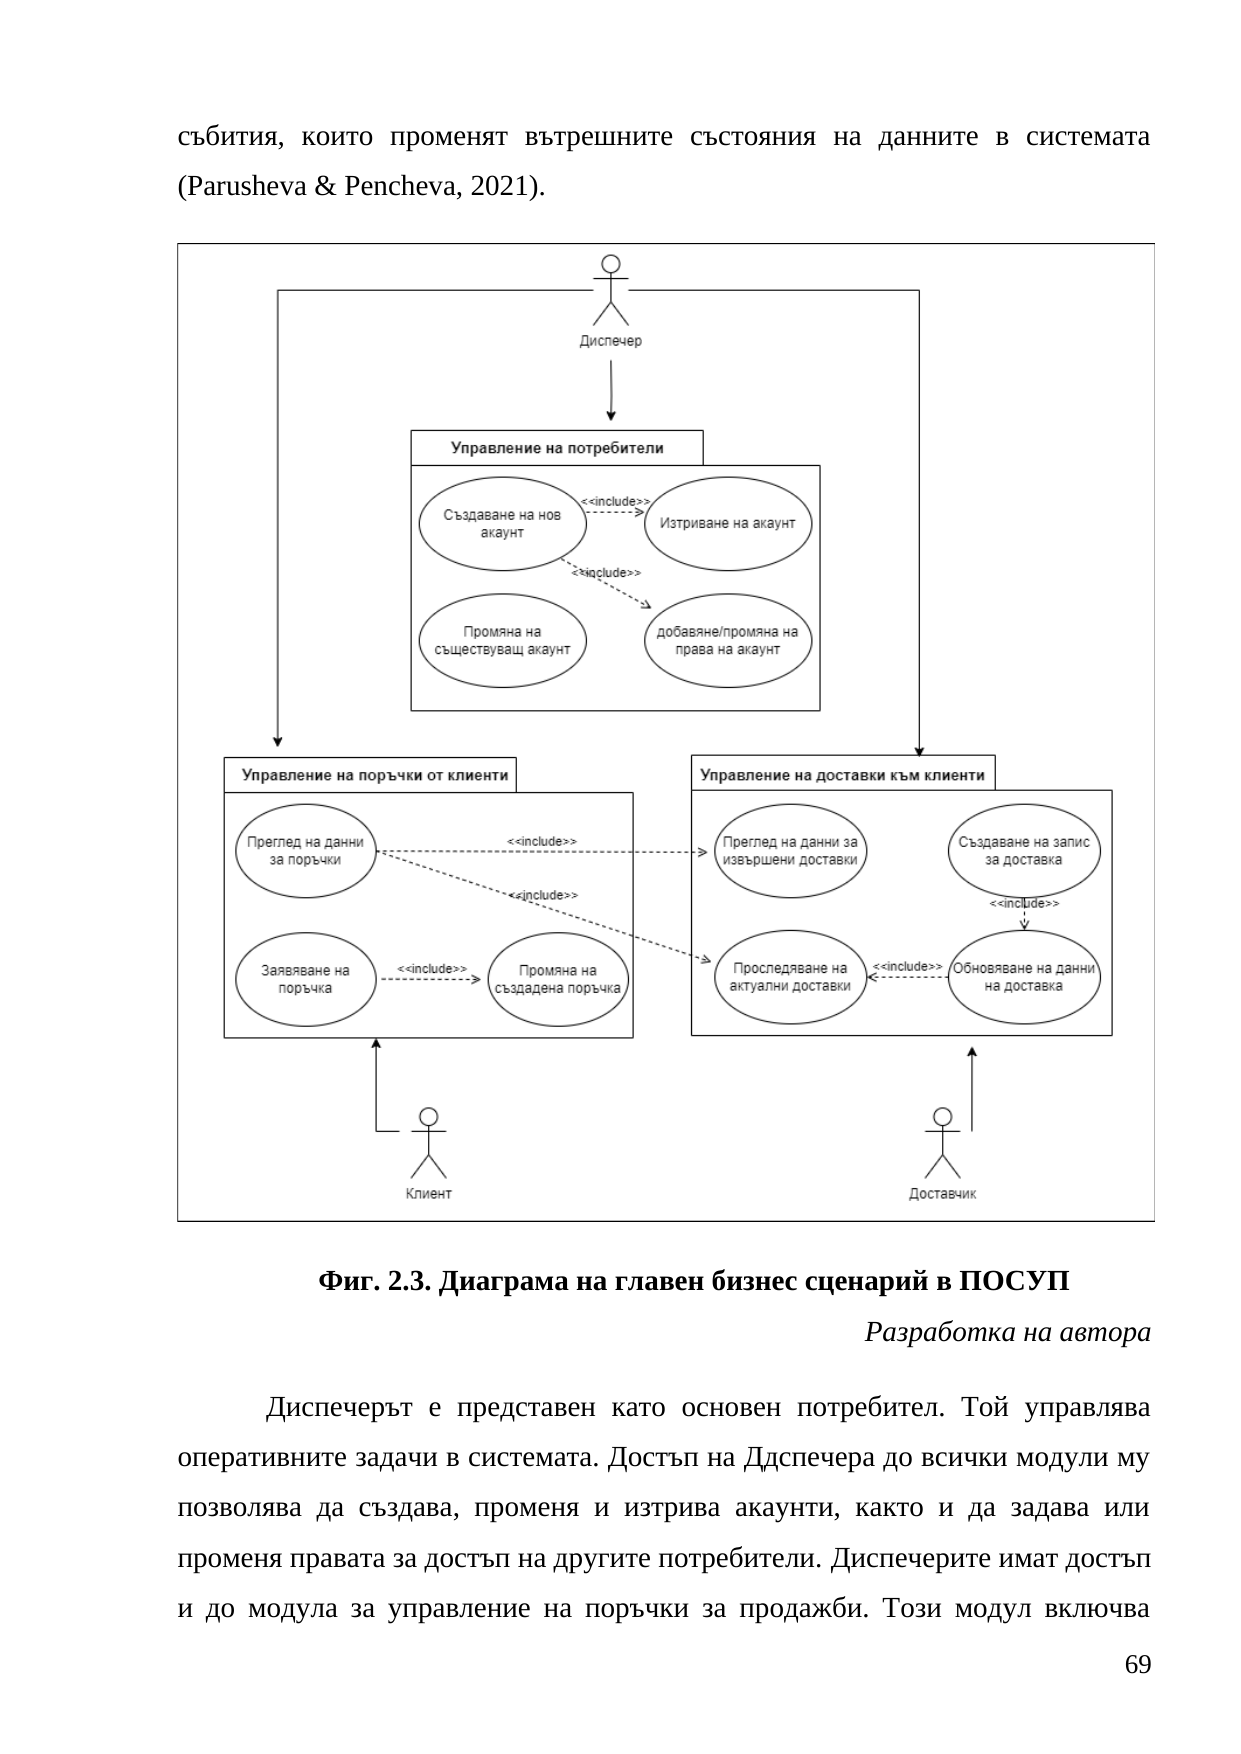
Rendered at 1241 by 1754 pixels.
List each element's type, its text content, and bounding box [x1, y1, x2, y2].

title Фиг. 2.3. Диаграма на главен бизнес сценарий в ПОСУП [177, 1263, 1152, 1297]
title Разработка на автора [177, 1314, 1152, 1347]
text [177, 118, 1152, 202]
picture [177, 243, 1155, 1222]
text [177, 1389, 1152, 1624]
